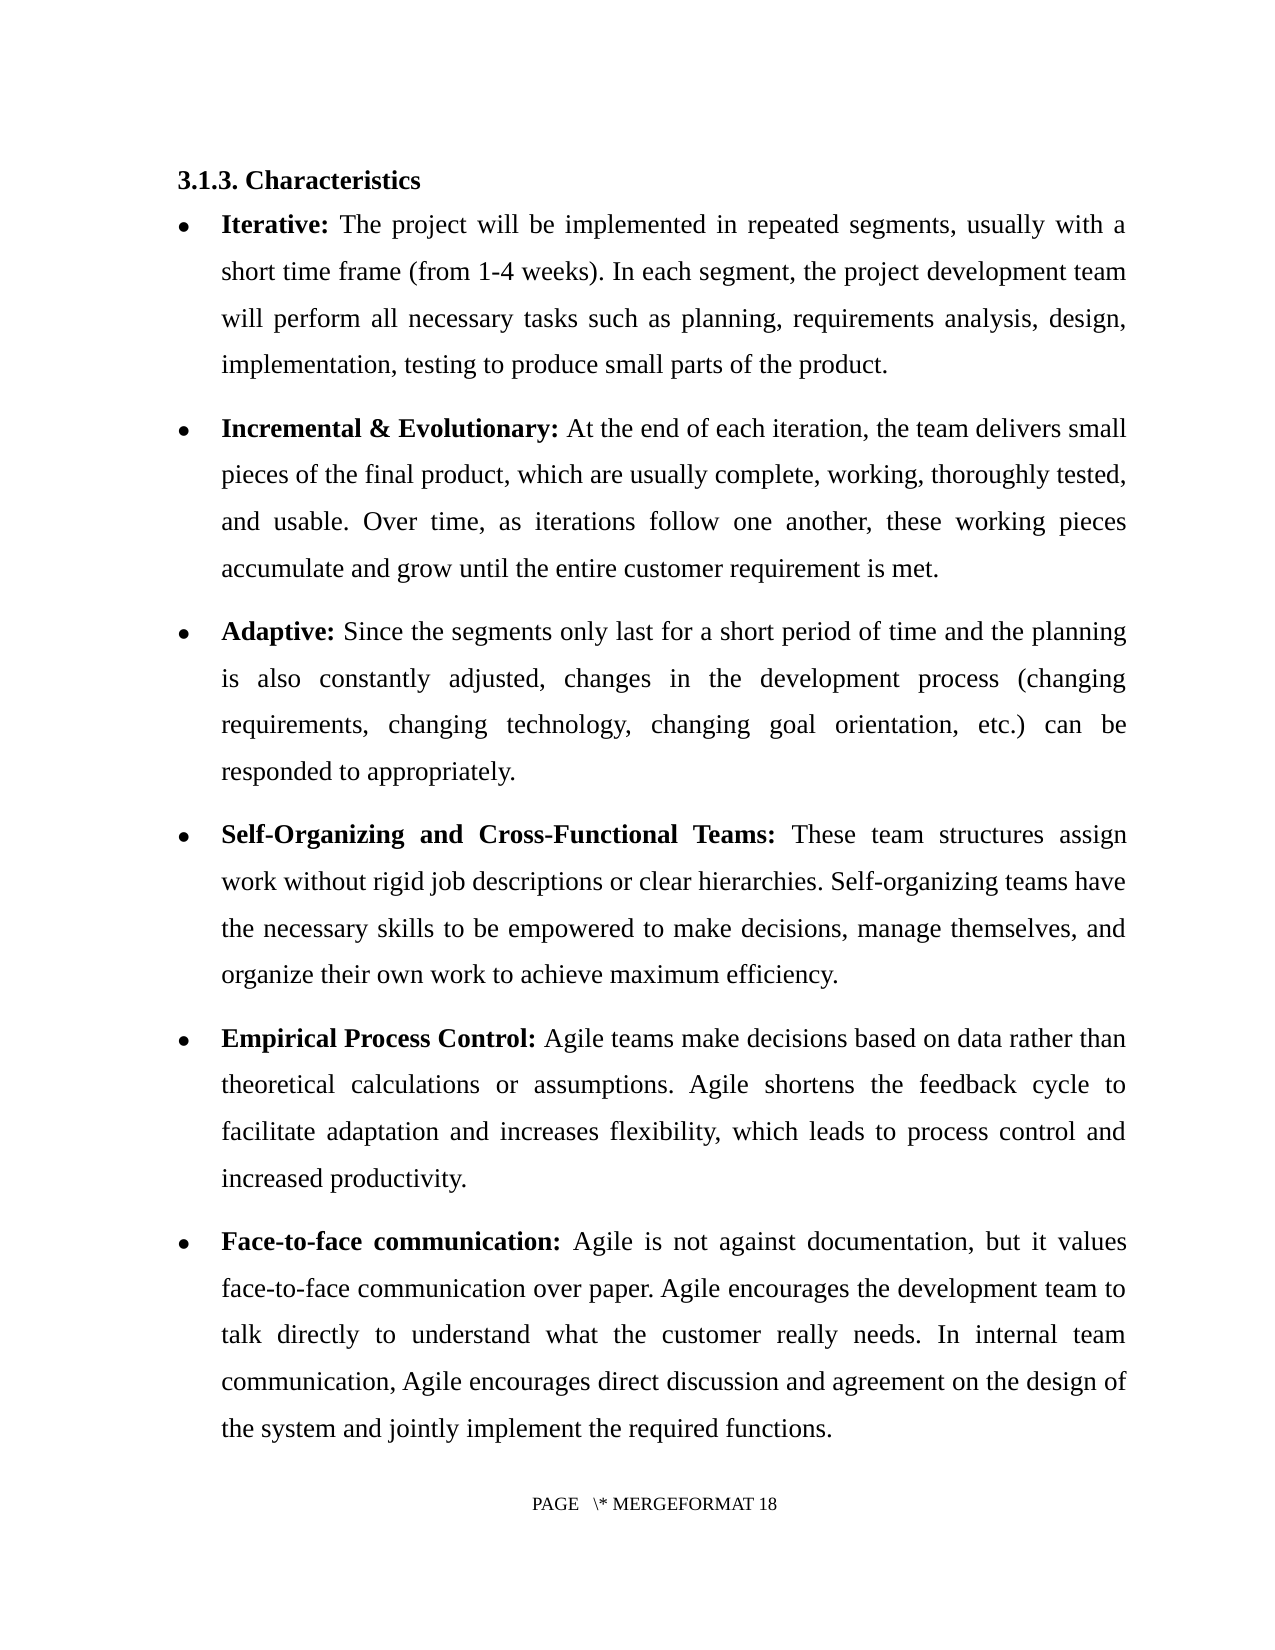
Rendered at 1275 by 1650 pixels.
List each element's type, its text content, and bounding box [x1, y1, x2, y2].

list Face-to-face communication: Agile is not against documentation, but it values face-to-face communication over paper. Agile encourages the development team to talk directly to understand what the customer really needs. In internal team communication, Agile encourages direct discussion and agreement on the design of the system and jointly implement the required functions. [177, 1225, 1127, 1443]
subtitle 3.1.3. Characteristics [177, 164, 1127, 196]
list Incremental & Evolutionary: At the end of each iteration, the team delivers small pieces of the final product, which are usually complete, working, thoroughly tested, and usable. Over time, as iterations follow one another, these working pieces accumulate and grow until the entire customer requirement is met. [177, 412, 1127, 583]
list Self-Organizing and Cross-Functional Teams: These team structures assign work without rigid job descriptions or clear hierarchies. Self-organizing teams have the necessary skills to be empowered to make decisions, manage themselves, and organize their own work to achieve maximum efficiency. [177, 818, 1127, 989]
list Iterative: The project will be implemented in repeated segments, usually with a short time frame (from 1-4 weeks). In each segment, the project development team will perform all necessary tasks such as planning, requirements analysis, design, implementation, testing to produce small parts of the product. [177, 208, 1127, 379]
list Adaptive: Since the segments only last for a short period of time and the planning is also constantly adjusted, changes in the development process (changing requirements, changing technology, changing goal orientation, etc.) can be responded to appropriately. [177, 615, 1127, 786]
list Empirical Process Control: Agile teams make decisions based on data rather than theoretical calculations or assumptions. Agile shortens the feedback cycle to facilitate adaptation and increases flexibility, which leads to process control and increased productivity. [177, 1022, 1127, 1193]
